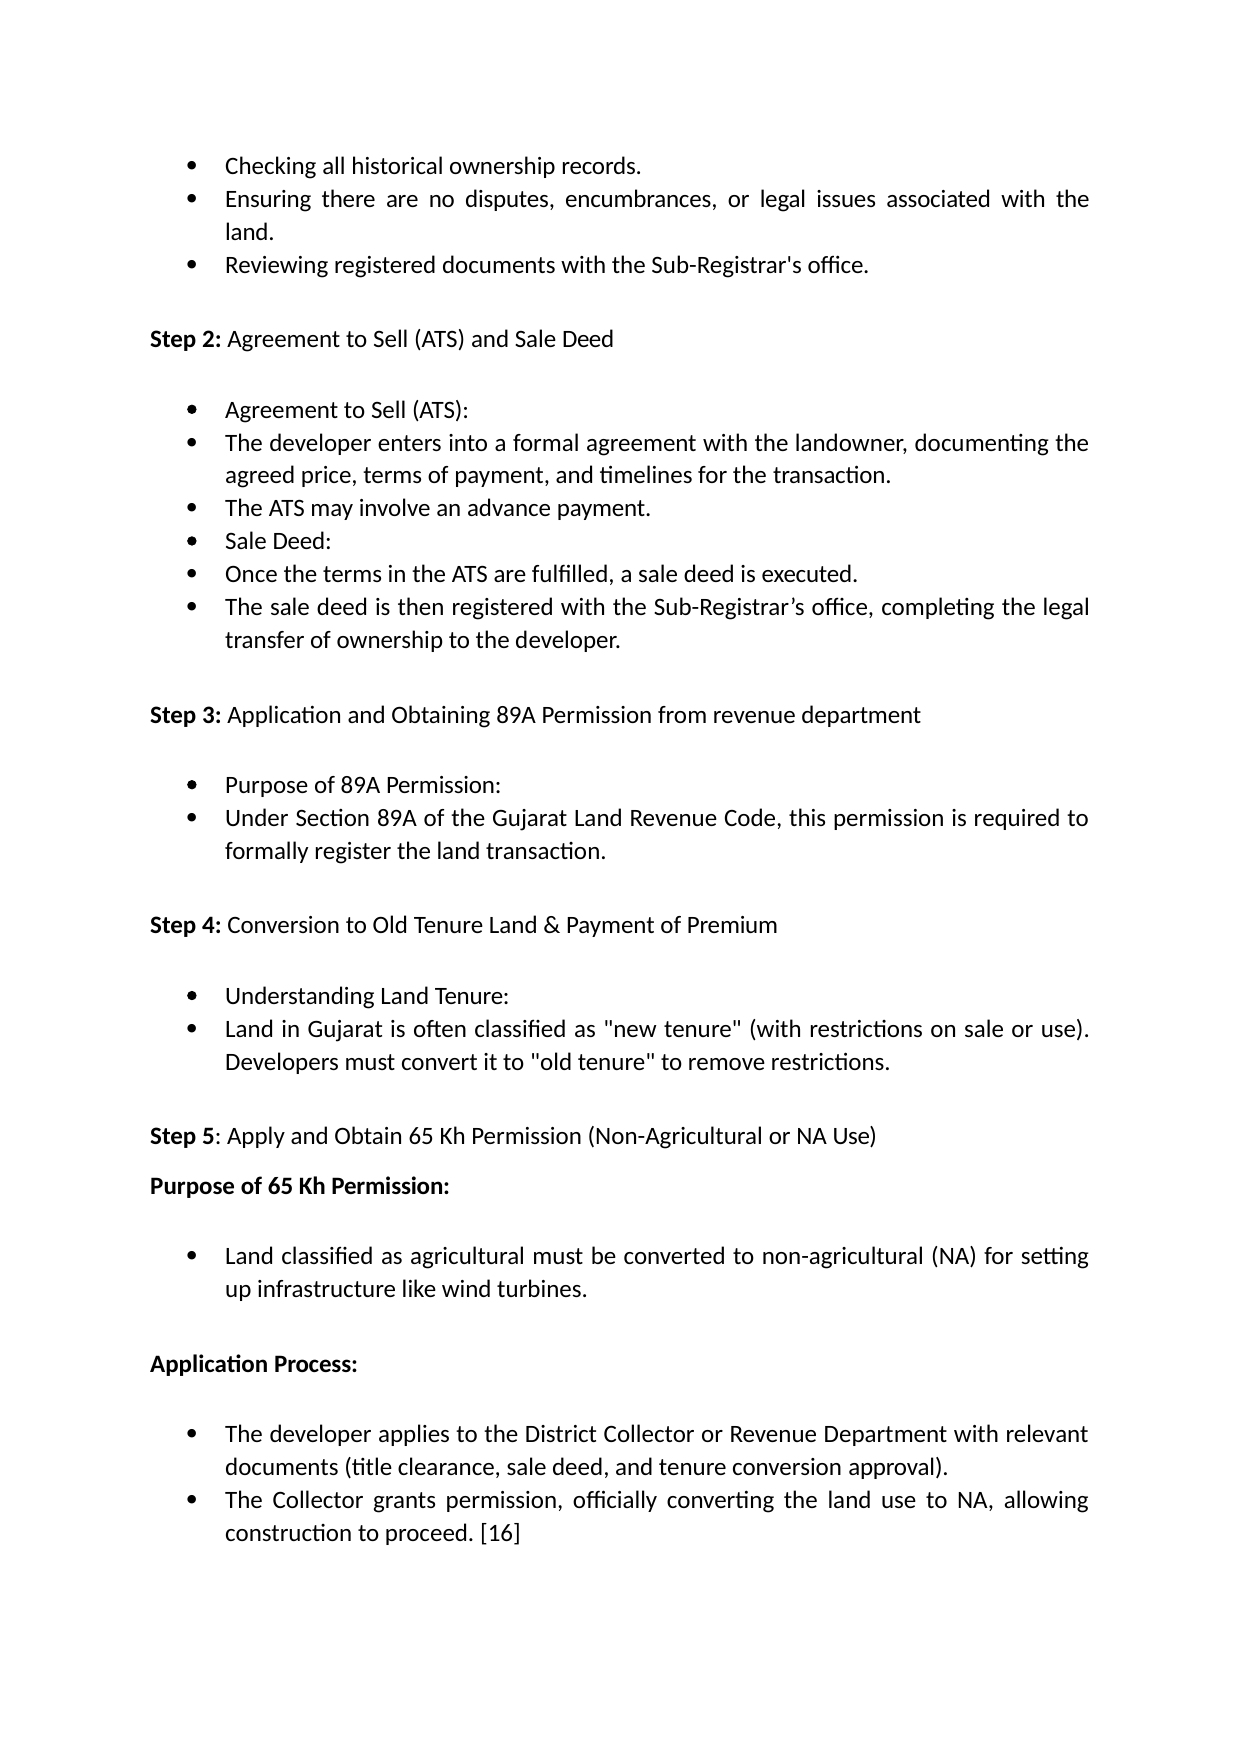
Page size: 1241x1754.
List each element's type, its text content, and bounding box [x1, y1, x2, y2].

list Checking all historical ownership records. [187, 150, 1090, 181]
list The sale deed is then registered with the Sub-Registrar’s office, completing the legal transfer of ownership to the developer. [187, 591, 1090, 655]
text Purpose of 65 Kh Permission: [150, 1170, 1090, 1201]
list Ensuring there are no disputes, encumbrances, or legal issues associated with the land. [187, 183, 1090, 246]
list Purpose of 89A Permission: [187, 769, 1090, 800]
list Land classified as agricultural must be converted to non-agricultural (NA) for setting up infrastructure like wind turbines. [187, 1240, 1090, 1304]
list The Collector grants permission, officially converting the land use to NA, allowing construction to proceed. [187, 1484, 1090, 1548]
list Land in Gujarat is often classified as "new tenure" (with restrictions on sale or use). Developers must convert it to "old tenure" to remove restrictions. [187, 1013, 1090, 1076]
text Step 4: Conversion to Old Tenure Land & Payment of Premium [150, 909, 1090, 940]
list The developer enters into a formal agreement with the landowner, documenting the agreed price, terms of payment, and timelines for the transaction. [187, 427, 1090, 490]
text Application Process: [150, 1348, 1090, 1378]
text Step 3: Application and Obtaining 89A Permission from revenue department [150, 699, 1090, 729]
list Agreement to Sell (ATS): [187, 394, 1090, 424]
list The developer applies to the District Collector or Revenue Department with relevant documents (title clearance, sale deed, and tenure conversion approval). [187, 1418, 1090, 1482]
list The ATS may involve an advance payment. [187, 492, 1090, 523]
text Step 2: Agreement to Sell (ATS) and Sale Deed [150, 323, 1090, 354]
list Reviewing registered documents with the Sub-Registrar's office. [187, 249, 1090, 279]
list Understanding Land Tenure: [187, 980, 1090, 1011]
list Under Section 89A of the Gujarat Land Revenue Code, this permission is required to formally register the land transaction. [187, 802, 1090, 866]
list Once the terms in the ATS are fulfilled, a sale deed is executed. [187, 558, 1090, 589]
text Step 5: Apply and Obtain 65 Kh Permission (Non-Agricultural or NA Use) [150, 1120, 1090, 1151]
list Sale Deed: [187, 525, 1090, 556]
